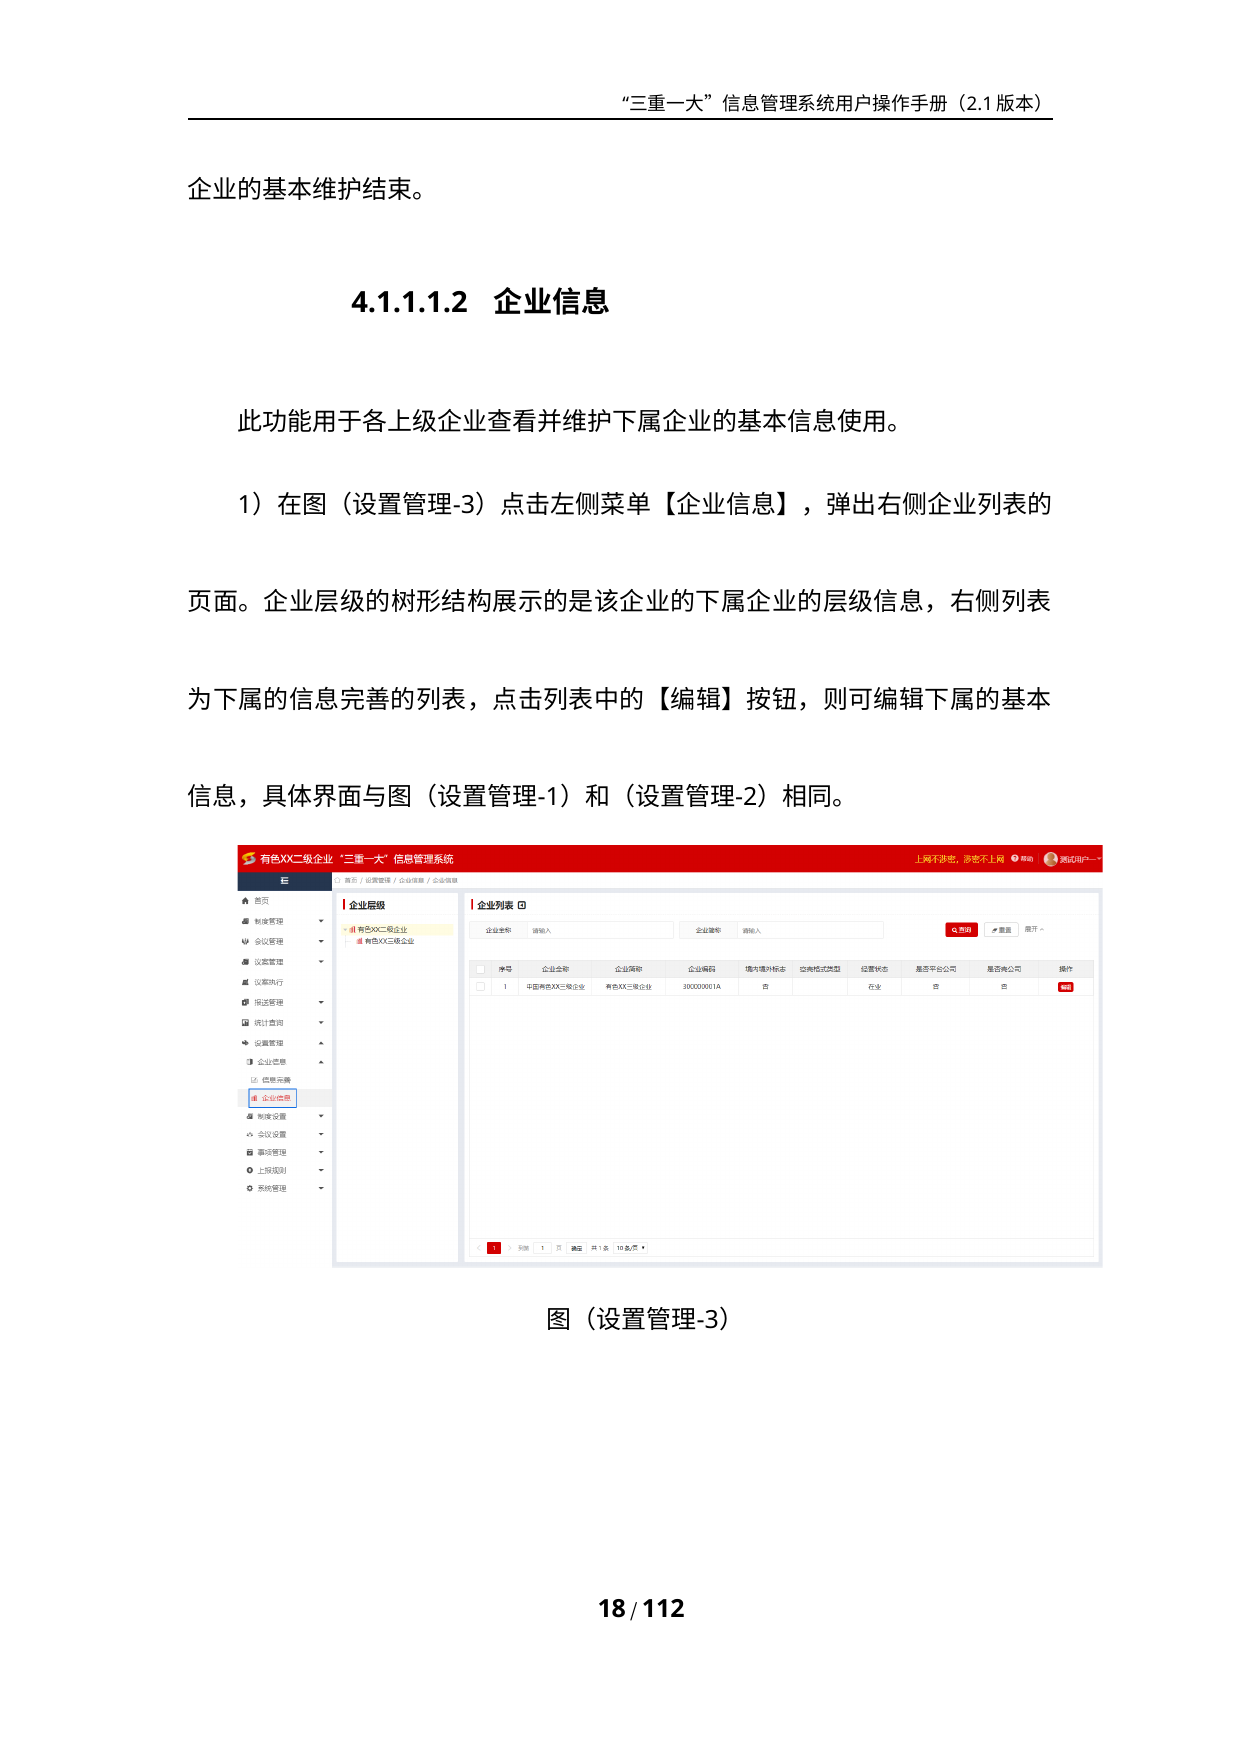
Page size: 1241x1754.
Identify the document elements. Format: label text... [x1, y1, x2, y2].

subtitle 企业信息 [292, 268, 1053, 333]
text 此功能用于各上级企业查看并维护下属企业的基本信息使用。 [187, 387, 1053, 452]
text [187, 156, 1053, 221]
text 图（设置管理-3） [187, 1285, 1053, 1350]
text 1）在图（设置管理-3）点击左侧菜单【企业信息】，弹出右侧企业列表的页面。企业层级的树形结构展示的是该企业的下属企业的层级信息，右侧列表为下属的信息完善的列表，点击列表中的【编辑】按钮，则可编辑下属的基本信息，具体界面与图（设置管理-1）和（设置管理-2）相同。 [187, 470, 1053, 827]
picture [237, 845, 1103, 1268]
